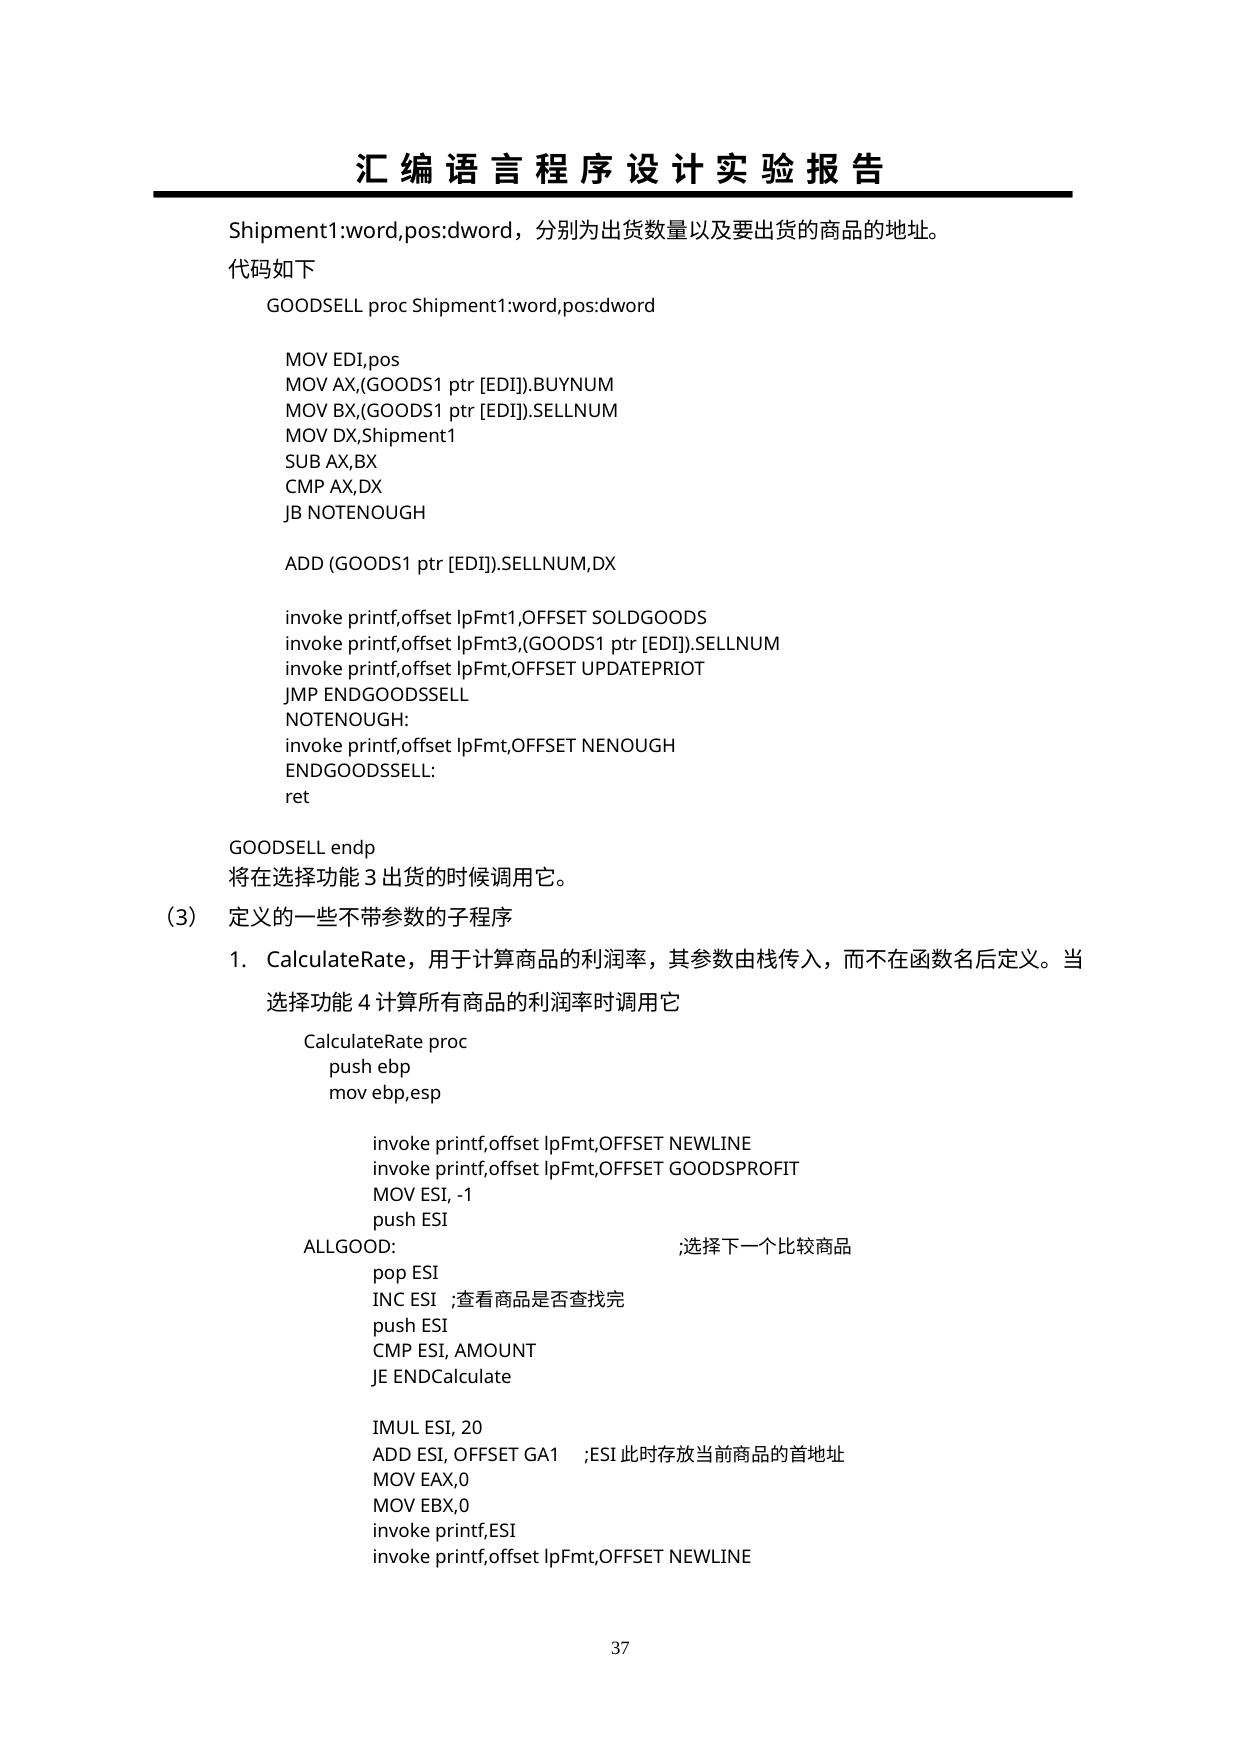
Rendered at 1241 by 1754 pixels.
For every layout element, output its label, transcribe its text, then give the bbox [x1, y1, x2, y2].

list MOV BX,(GOODS1 ptr [EDI]).SELLNUM [228, 397, 1087, 423]
list invoke printf,offset lpFmt,OFFSET GOODSPROFIT [266, 1156, 1087, 1181]
list GOODSELL proc Shipment1:word,pos:dword [228, 292, 1087, 317]
list 将在选择功能3出货的时候调用它。 [228, 860, 1087, 892]
list CalculateRate，用于计算商品的利润率，其参数由栈传入，而不在函数名后定义。当选择功能4计算所有商品的利润率时调用它 [228, 942, 1087, 1017]
list ret [228, 783, 1087, 809]
list JMP ENDGOODSSELL [228, 681, 1087, 707]
list invoke printf,offset lpFmt,OFFSET UPDATEPRIOT [228, 656, 1087, 681]
list CMP ESI, AMOUNT [266, 1337, 1087, 1363]
list ENDGOODSSELL: [228, 758, 1087, 783]
list push ESI [266, 1207, 1087, 1232]
list ADD (GOODS1 ptr [EDI]).SELLNUM,DX [228, 550, 1087, 576]
list 代码如下 [228, 252, 1087, 284]
list ALLGOOD: ;选择下一个比较商品 [266, 1232, 1087, 1259]
list JE ENDCalculate [266, 1363, 1087, 1388]
list 定义的一些不带参数的子程序 [153, 899, 1087, 931]
list MOV AX,(GOODS1 ptr [EDI]).BUYNUM [228, 372, 1087, 397]
list CalculateRate proc [266, 1028, 1087, 1053]
list pop ESI [266, 1259, 1087, 1285]
list CMP AX,DX [228, 474, 1087, 499]
list JB NOTENOUGH [228, 499, 1087, 525]
list MOV EBX,0 [266, 1492, 1087, 1518]
list MOV DX,Shipment1 [228, 423, 1087, 448]
list MOV EDI,pos [228, 346, 1087, 372]
list MOV ESI, -1 [266, 1181, 1087, 1207]
list MOV EAX,0 [266, 1467, 1087, 1492]
list invoke printf,ESI [266, 1518, 1087, 1543]
list push ESI [266, 1312, 1087, 1337]
list push ebp [266, 1053, 1087, 1079]
list mov ebp,esp [266, 1079, 1087, 1104]
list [228, 213, 1087, 244]
list invoke printf,offset lpFmt,OFFSET NEWLINE [266, 1543, 1087, 1569]
list invoke printf,offset lpFmt,OFFSET NEWLINE [266, 1130, 1087, 1156]
list invoke printf,offset lpFmt,OFFSET NENOUGH [228, 732, 1087, 758]
list NOTENOUGH: [228, 707, 1087, 732]
list GOODSELL endp [228, 834, 1087, 860]
list invoke printf,offset lpFmt3,(GOODS1 ptr [EDI]).SELLNUM [228, 630, 1087, 656]
list invoke printf,offset lpFmt1,OFFSET SOLDGOODS [228, 604, 1087, 630]
list INC ESI ;查看商品是否查找完 [266, 1285, 1087, 1312]
list IMUL ESI, 20 [266, 1414, 1087, 1439]
list SUB AX,BX [228, 448, 1087, 474]
list ADD ESI, OFFSET GA1 ;ESI此时存放当前商品的首地址 [266, 1439, 1087, 1467]
